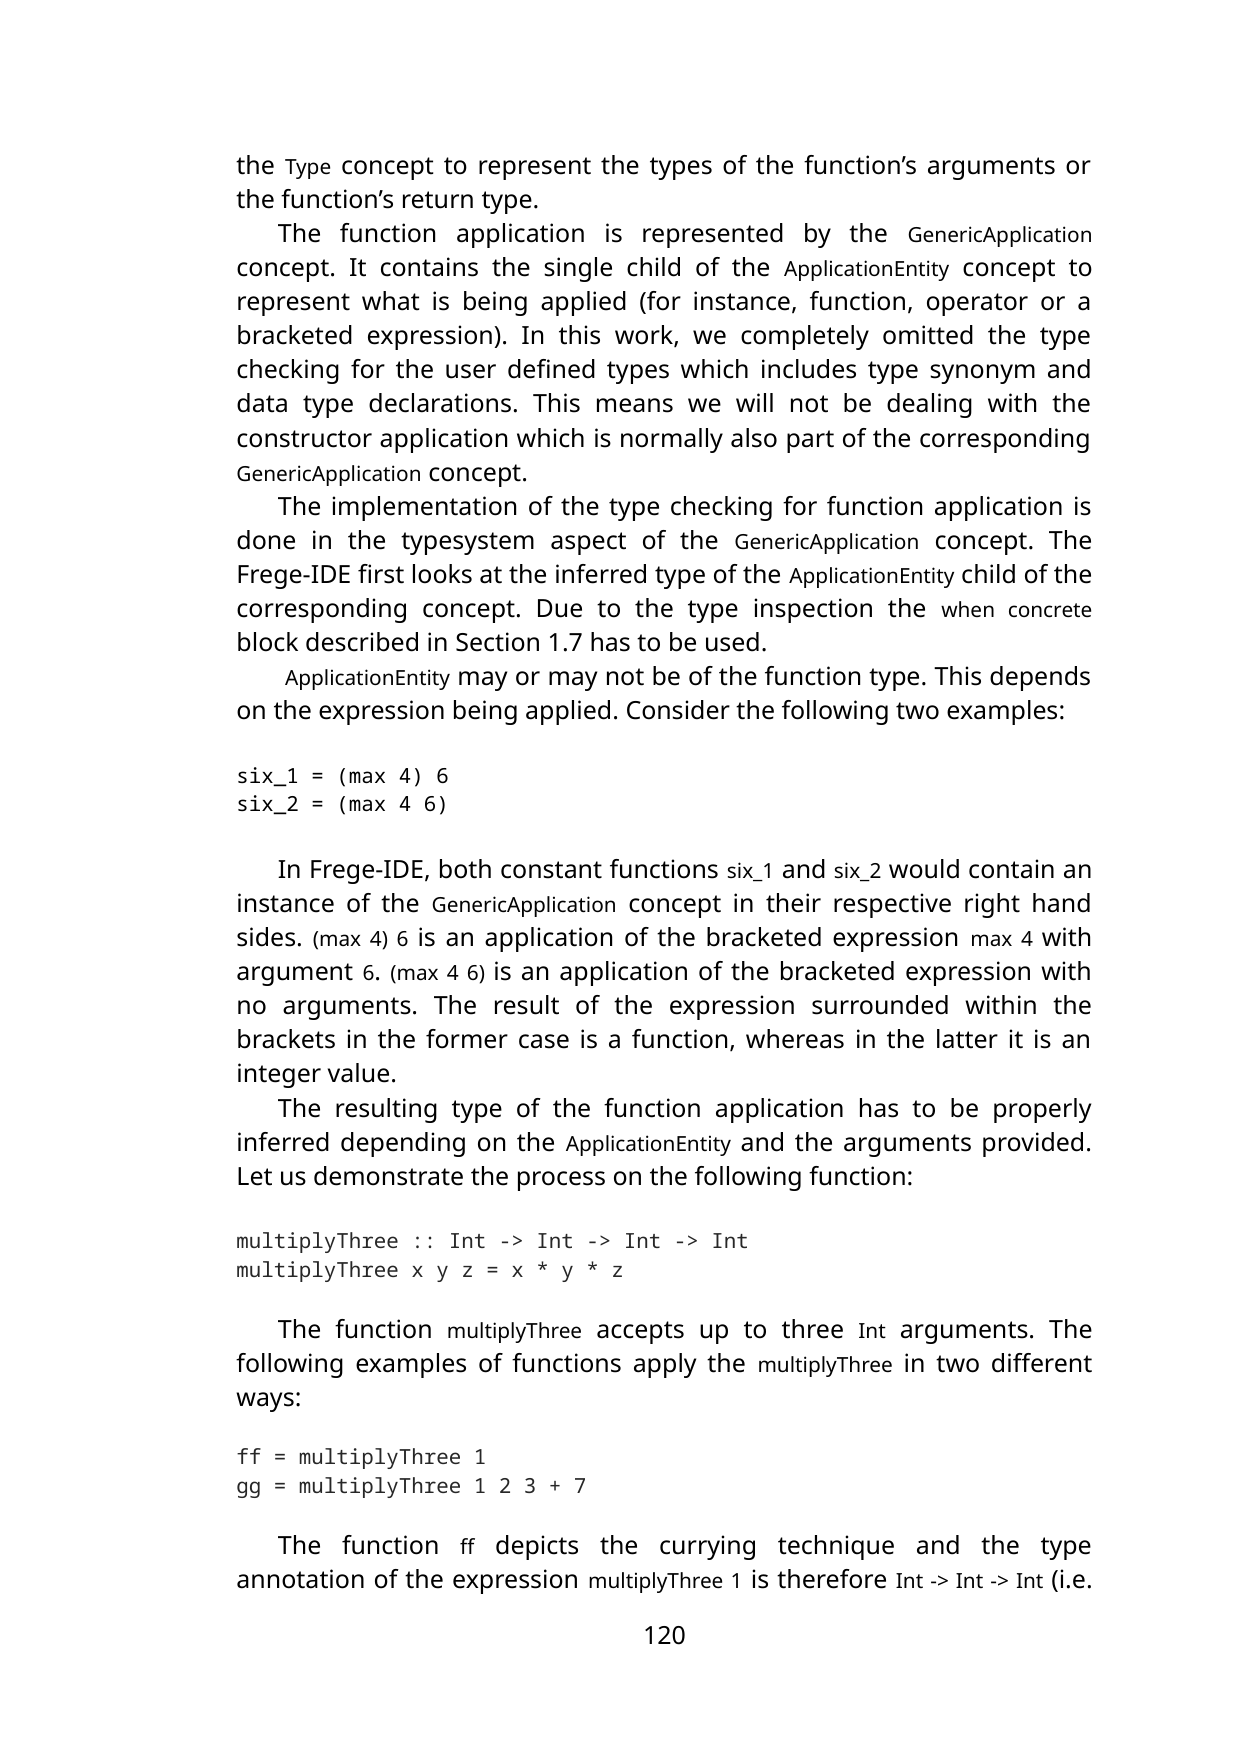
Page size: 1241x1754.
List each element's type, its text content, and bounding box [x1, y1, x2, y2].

text In Frege-IDE, both constant functions six_1 and six_2 would contain an instance of the GenericApplication concept in their respective right hand sides. (max 4) 6 is an application of the bracketed expression max 4 with argument 6. (max 4 6) is an application of the bracketed expression with no arguments. The result of the expression surrounded within the brackets in the former case is a function, whereas in the latter it is an integer value. [236, 852, 1092, 1090]
text multiplyThree :: Int -> Int -> Int -> Int [236, 1226, 1092, 1255]
text ApplicationEntity may or may not be of the function type. This depends on the expression being applied. Consider the following two examples: [236, 659, 1092, 727]
text The function multiplyThree accepts up to three Int arguments. The following examples of functions apply the multiplyThree in two different ways: [236, 1312, 1092, 1414]
text multiplyThree x y z = x * y * z [236, 1255, 1092, 1283]
text six_2 = (max 4 6) [236, 789, 1092, 818]
text The resulting type of the function application has to be properly inferred depending on the ApplicationEntity and the arguments provided. Let us demonstrate the process on the following function: [236, 1090, 1092, 1192]
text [236, 148, 1092, 216]
text The function application is represented by the GenericApplication concept. It contains the single child of the ApplicationEntity concept to represent what is being applied (for instance, function, operator or a bracketed expression). In this work, we completely omitted the type checking for the user defined types which includes type synonym and data type declarations. This means we will not be dealing with the constructor application which is normally also part of the corresponding GenericApplication concept. [236, 216, 1092, 488]
text six_1 = (max 4) 6 [236, 761, 1092, 789]
text gg = multiplyThree 1 2 3 + 7 [236, 1471, 1092, 1499]
text ff = multiplyThree 1 [236, 1442, 1092, 1471]
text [236, 1528, 1092, 1596]
text The implementation of the type checking for function application is done in the typesystem aspect of the GenericApplication concept. The Frege-IDE first looks at the inferred type of the ApplicationEntity child of the corresponding concept. Due to the type inspection the when concrete block described in Section 1.7 has to be used. [236, 488, 1092, 659]
